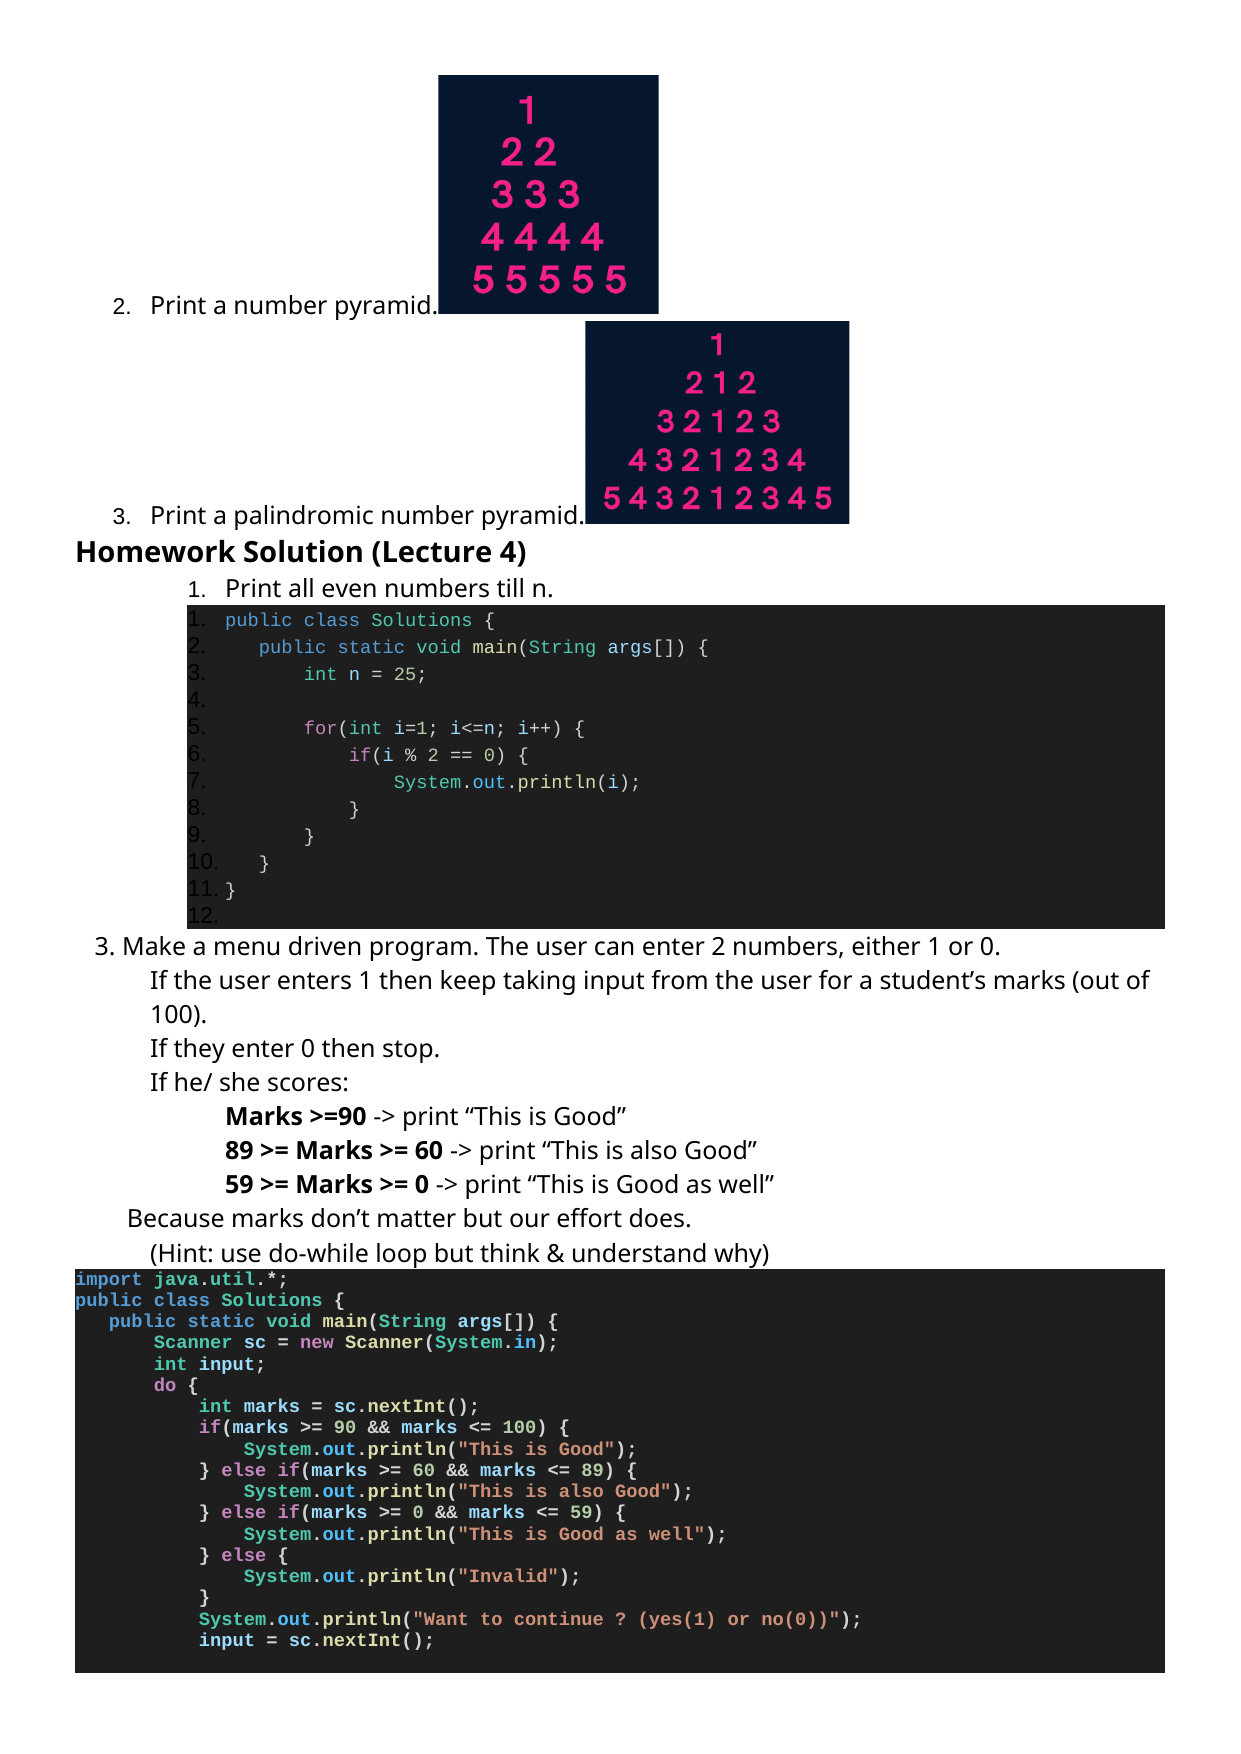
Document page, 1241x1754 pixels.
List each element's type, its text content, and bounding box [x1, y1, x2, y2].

list if(i % 2 == 0) { [187, 740, 1165, 767]
text System.out.println("This is Good as well"); [75, 1524, 1165, 1546]
list Print a palindromic number pyramid. [112, 321, 1165, 531]
text System.out.println("This is also Good"); [75, 1482, 1165, 1503]
text (Hint: use do-while loop but think & understand why) [75, 1235, 1165, 1269]
list public class Solutions { [187, 605, 1165, 632]
text } [75, 1588, 1165, 1609]
text Scanner sc = new Scanner(System.in); [75, 1333, 1165, 1354]
text public class Solutions { [75, 1291, 1165, 1312]
text } else if(marks >= 0 && marks <= 59) { [75, 1503, 1165, 1524]
text do { [75, 1376, 1165, 1397]
text if(marks >= 90 && marks <= 100) { [75, 1418, 1165, 1439]
text } else { [75, 1546, 1165, 1567]
list Print a number pyramid. [112, 75, 1165, 321]
text 3. Make a menu driven program. The user can enter 2 numbers, either 1 or 0. [75, 929, 1165, 963]
text If the user enters 1 then keep taking input from the user for a student’s marks (out of 100). [150, 963, 1165, 1031]
list } [187, 848, 1165, 875]
text If he/ she scores: [150, 1065, 1165, 1099]
list for(int i=1; i<=n; i++) { [187, 713, 1165, 740]
text Marks >=90 -> print “This is Good” [150, 1099, 1165, 1133]
list public static void main(String args[]) { [187, 632, 1165, 659]
text Homework Solution (Lecture 4) [75, 531, 1165, 571]
list } [187, 821, 1165, 848]
text int input; [75, 1354, 1165, 1376]
text public static void main(String args[]) { [75, 1312, 1165, 1333]
text If they enter 0 then stop. [150, 1031, 1165, 1065]
text System.out.println("This is Good"); [75, 1439, 1165, 1461]
text int marks = sc.nextInt(); [75, 1397, 1165, 1418]
list } [187, 875, 1165, 902]
picture [585, 321, 850, 524]
text System.out.println("Invalid"); [75, 1567, 1165, 1588]
text Because marks don’t matter but our effort does. [75, 1201, 1165, 1235]
text 89 >= Marks >= 60 -> print “This is also Good” [150, 1133, 1165, 1167]
text System.out.println("Want to continue ? (yes(1) or no(0))"); [75, 1609, 1165, 1631]
list int n = 25; [187, 659, 1165, 686]
list Print all even numbers till n. [187, 571, 1165, 605]
text input = sc.nextInt(); [75, 1631, 1165, 1652]
text } else if(marks >= 60 && marks <= 89) { [75, 1461, 1165, 1482]
text import java.util.*; [75, 1269, 1165, 1291]
text 59 >= Marks >= 0 -> print “This is Good as well” [150, 1167, 1165, 1201]
picture [438, 75, 659, 314]
list System.out.println(i); [187, 767, 1165, 794]
list } [187, 794, 1165, 821]
